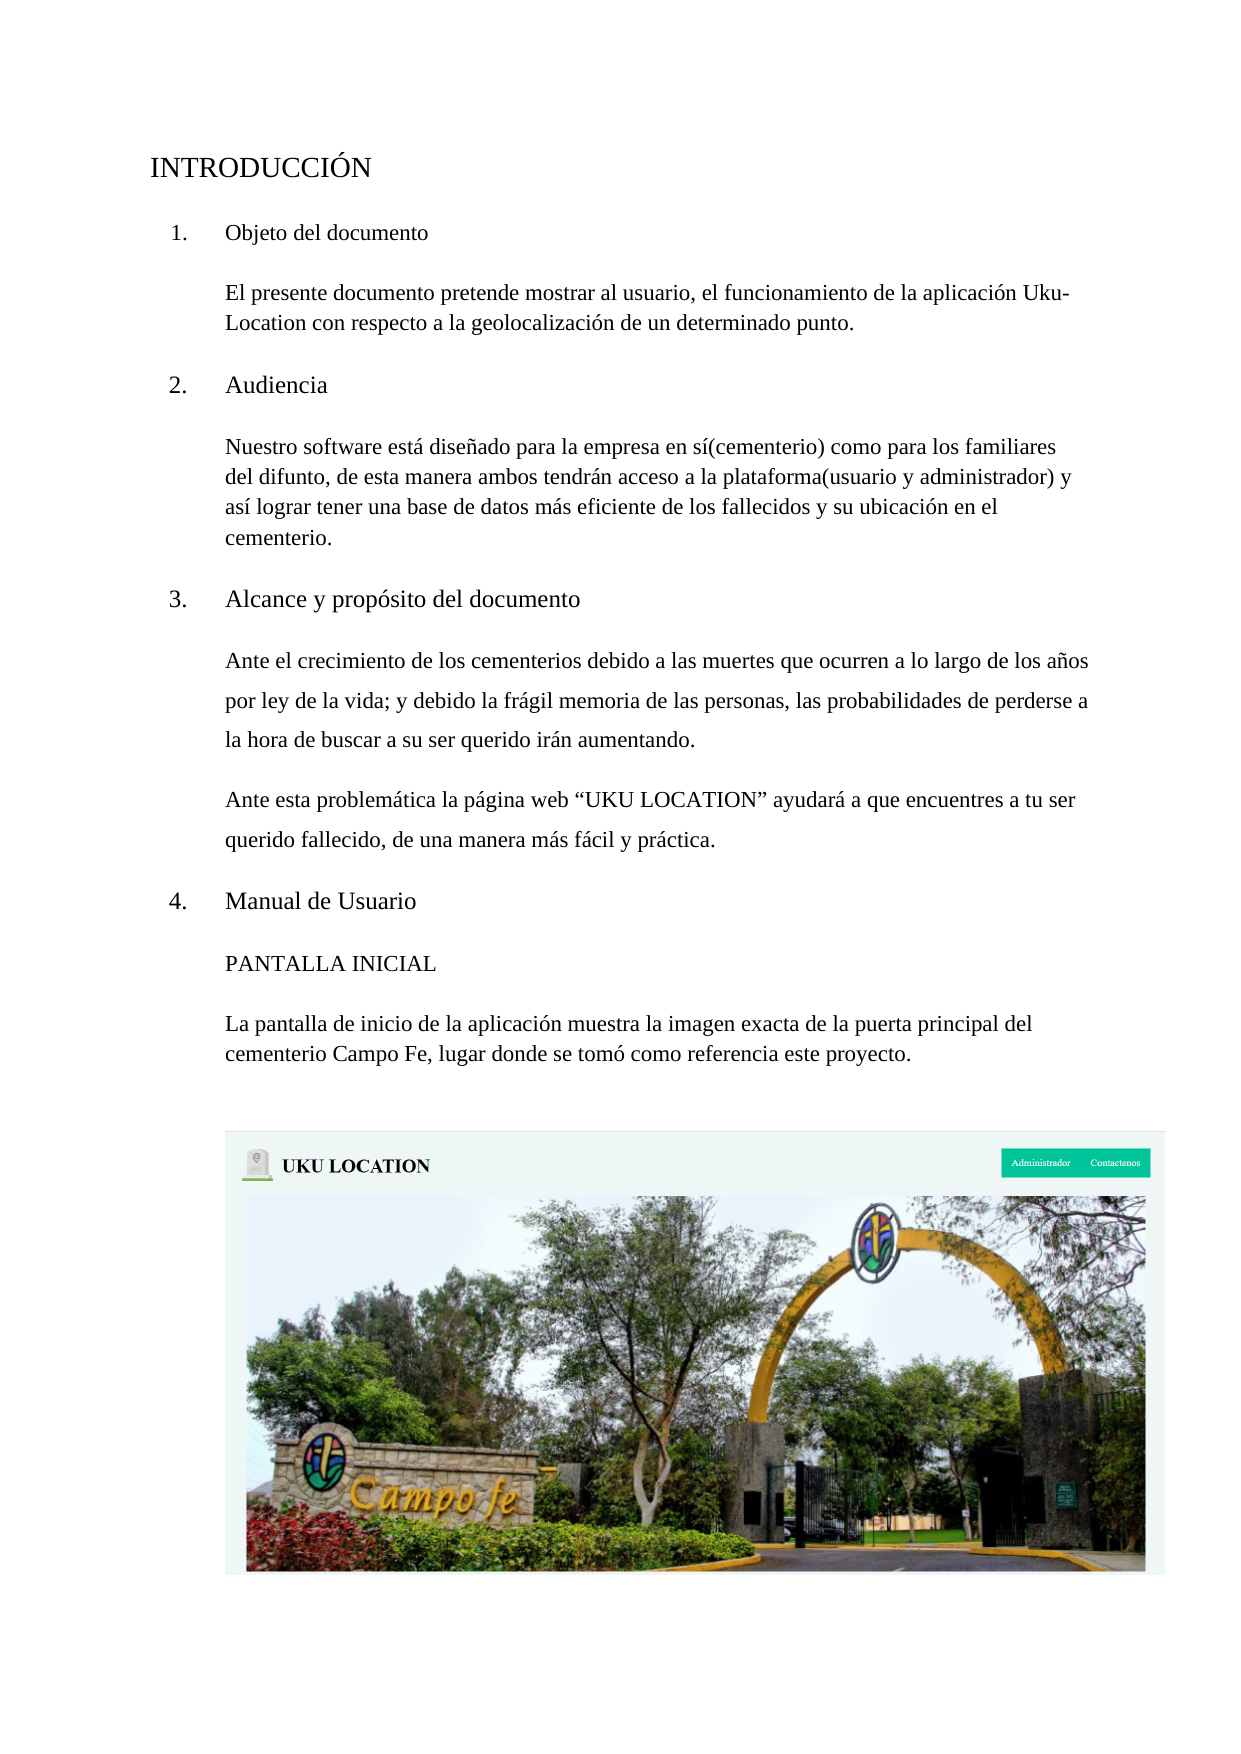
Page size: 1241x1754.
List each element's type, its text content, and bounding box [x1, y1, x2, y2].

text PANTALLA INICIAL [225, 949, 1090, 976]
list Objeto del documento [187, 219, 1090, 245]
subtitle Manual de Usuario [187, 886, 1090, 915]
picture [225, 1130, 1166, 1575]
text Nuestro software está diseñado para la empresa en sí(cementerio) como para los familiares del difunto, de esta manera ambos tendrán acceso a la plataforma(usuario y administrador) y así lograr tener una base de datos más eficiente de los fallecidos y su ubicación en el cementerio. [225, 433, 1090, 550]
text El presente documento pretende mostrar al usuario, el funcionamiento de la aplicación Uku-Location con respecto a la geolocalización de un determinado punto. [225, 279, 1090, 336]
text La pantalla de inicio de la aplicación muestra la imagen exacta de la puerta principal del cementerio Campo Fe, lugar donde se tomó como referencia este proyecto. [225, 1010, 1090, 1067]
subtitle Alcance y propósito del documento [187, 584, 1090, 613]
subtitle Audiencia [187, 370, 1090, 398]
text Ante el crecimiento de los cementerios debido a las muertes que ocurren a lo largo de los años por ley de la vida; y debido la frágil memoria de las personas, las probabilidades de perderse a la hora de buscar a su ser querido irán aumentando. [225, 647, 1090, 753]
subtitle INTRODUCCIÓN [150, 150, 1090, 183]
text Ante esta problemática la página web “UKU LOCATION” ayudará a que encuentres a tu ser querido fallecido, de una manera más fácil y práctica. [225, 787, 1090, 852]
